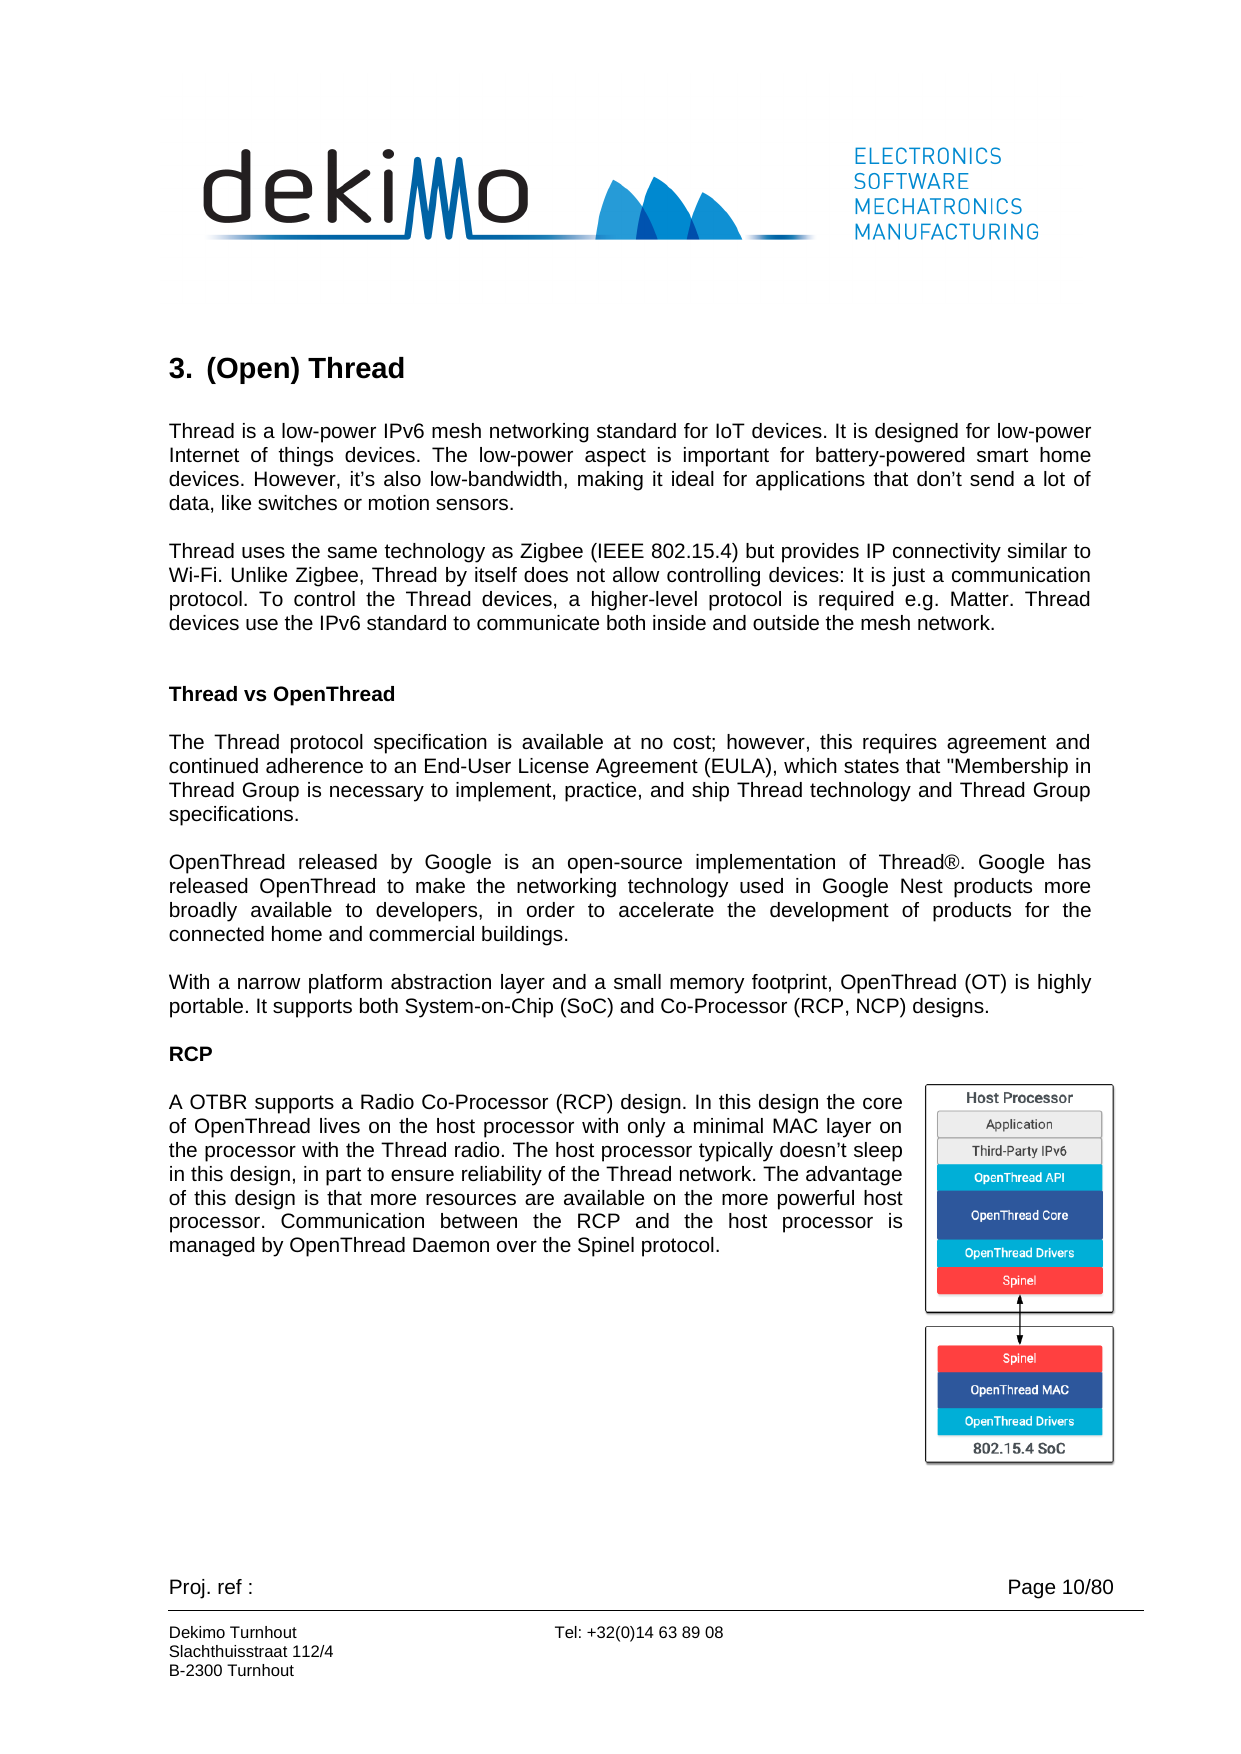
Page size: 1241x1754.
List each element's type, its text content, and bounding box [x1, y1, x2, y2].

text Thread vs OpenThread [169, 682, 1093, 706]
picture [922, 1081, 1117, 1466]
text With a narrow platform abstraction layer and a small memory footprint, OpenThread (OT) is highly portable. It supports both System-on-Chip (SoC) and Co-Processor (RCP, NCP) designs. [169, 970, 1093, 1018]
text The Thread protocol specification is available at no cost; however, this requires agreement and continued adherence to an End-User License Agreement (EULA), which states that "Membership in Thread Group is necessary to implement, practice, and ship Thread technology and Thread Group specifications. [169, 730, 1093, 826]
text Thread is a low-power IPv6 mesh networking standard for IoT devices. It is designed for low-power Internet of things devices. The low-power aspect is important for battery-powered smart home devices. However, it’s also low-bandwidth, making it ideal for applications that don’t send a lot of data, like switches or motion sensors. [169, 419, 1093, 514]
text RCP [169, 1042, 1093, 1066]
text A OTBR supports a Radio Co-Processor (RCP) design. In this design the core of OpenThread lives on the host processor with only a minimal MAC layer on the processor with the Thread radio. The host processor typically doesn’t sleep in this design, in part to ensure reliability of the Thread network. The advantage of this design is that more resources are available on the more powerful host processor. Communication between the RCP and the host processor is managed by OpenThread Daemon over the Spinel protocol. [169, 1089, 922, 1257]
picture [159, 73, 1083, 304]
text OpenThread released by Google is an open-source implementation of Thread®. Google has released OpenThread to make the networking technology used in Google Nest products more broadly available to developers, in order to accelerate the development of products for the connected home and commercial buildings. [169, 850, 1093, 946]
text Thread uses the same technology as Zigbee (IEEE 802.15.4) but provides IP connectivity similar to Wi-Fi. Unlike Zigbee, Thread by itself does not allow controlling devices: It is just a communication protocol. To control the Thread devices, a higher-level protocol is required e.g. Matter. Thread devices use the IPv6 standard to communicate both inside and outside the mesh network. [169, 538, 1093, 634]
subtitle (Open) Thread [169, 352, 1093, 385]
